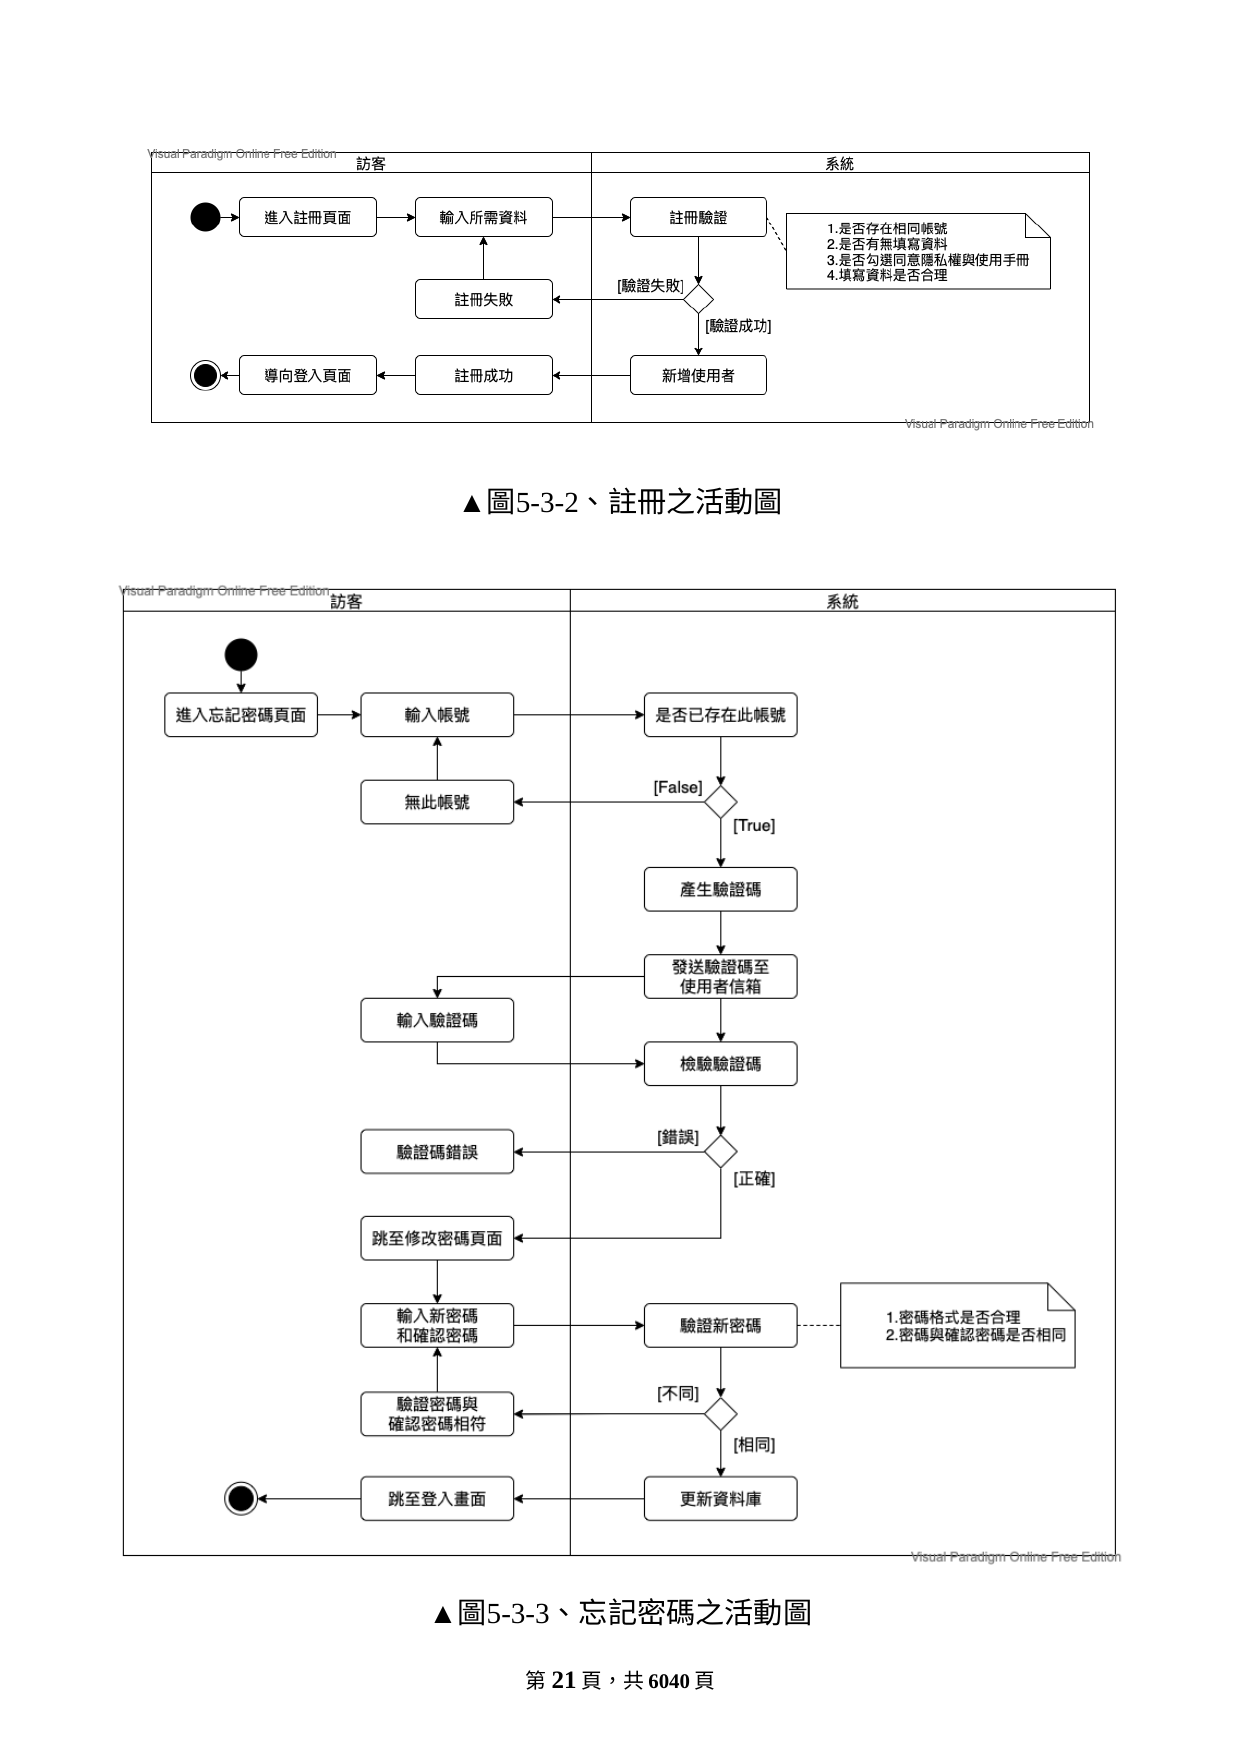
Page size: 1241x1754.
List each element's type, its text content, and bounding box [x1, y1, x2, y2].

picture [112, 578, 1128, 1567]
picture [141, 142, 1099, 432]
